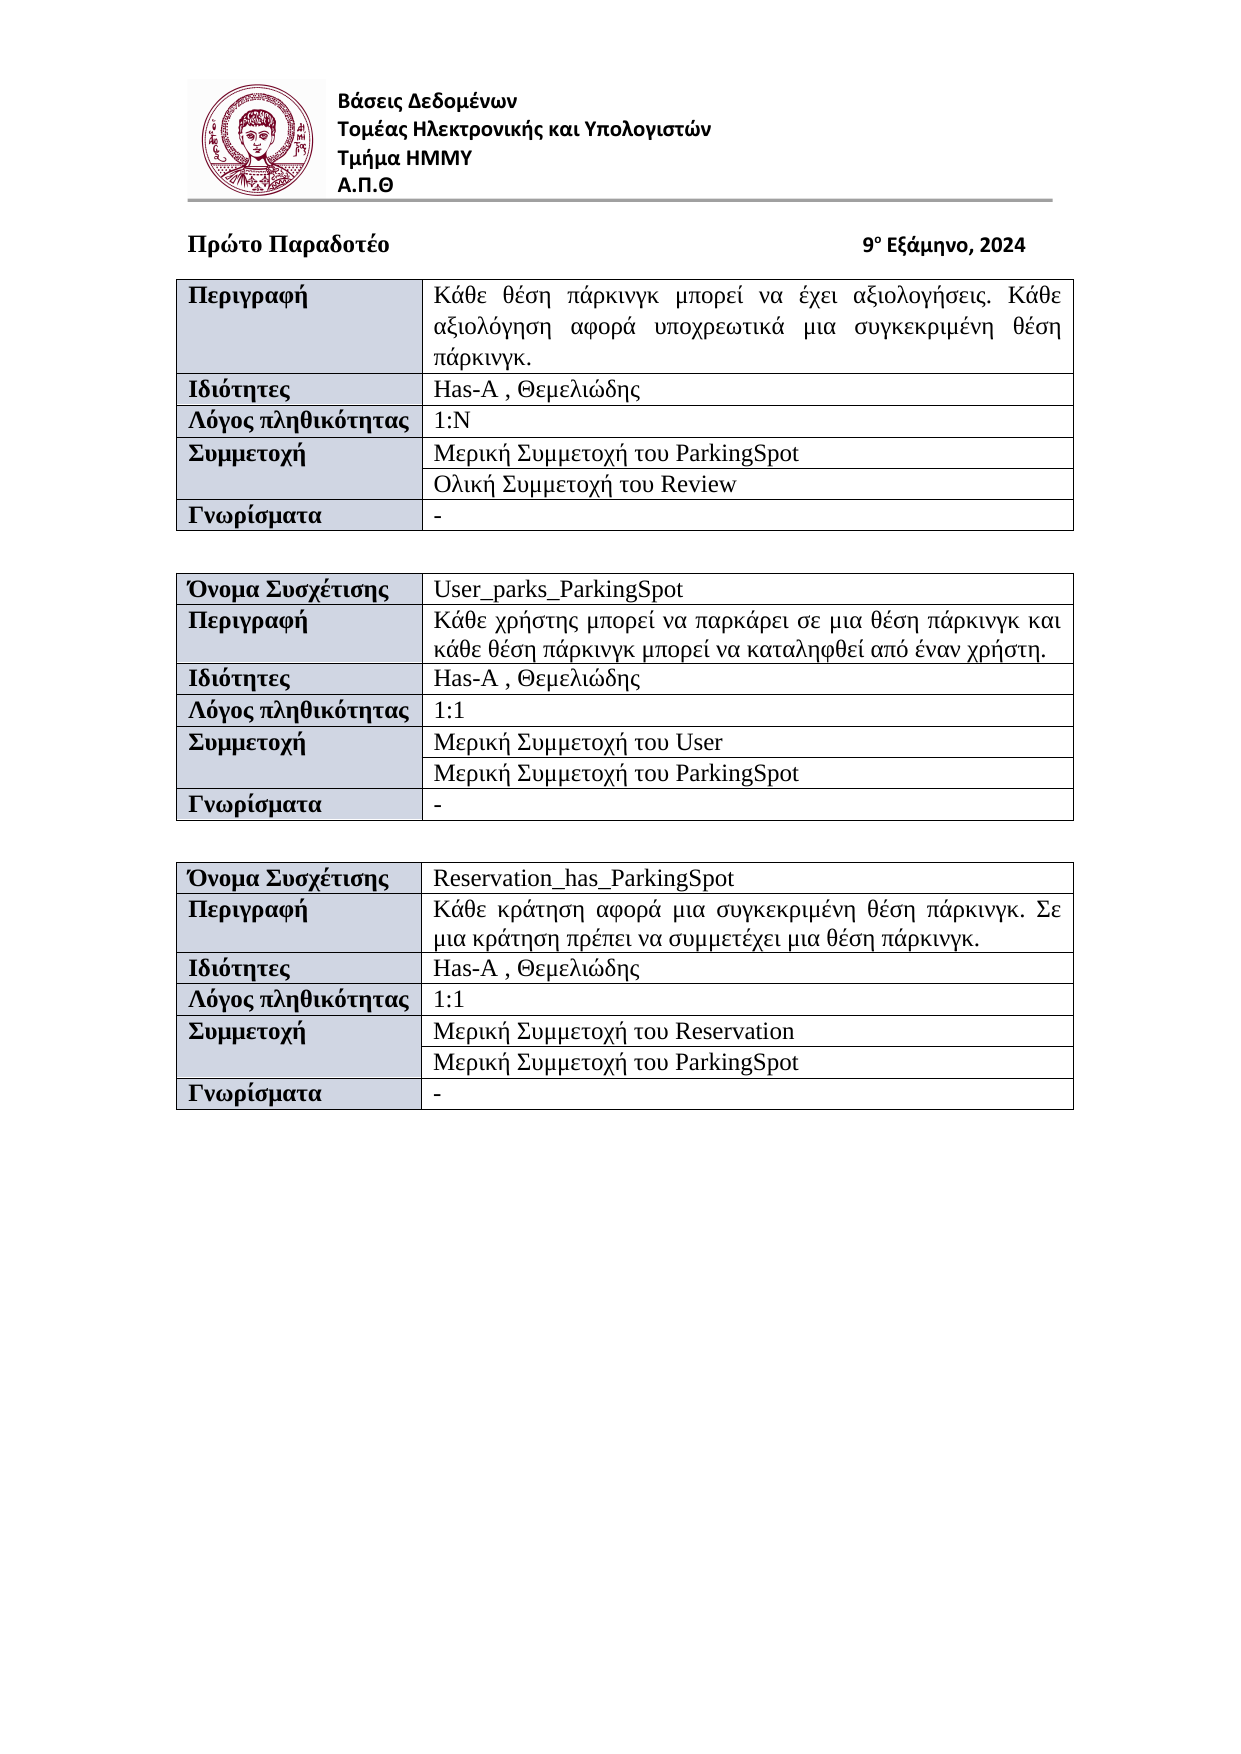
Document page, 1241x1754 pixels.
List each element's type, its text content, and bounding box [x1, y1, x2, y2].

table_cell Μερική Συμμετοχή του User [423, 727, 1073, 757]
table_cell Μερική Συμμετοχή του Reservation [422, 1016, 1073, 1046]
table_cell Λόγος πληθικότητας [177, 984, 421, 1015]
table_cell Ολική Συμμετοχή του Review [423, 469, 1073, 499]
table_cell - [423, 500, 1073, 530]
table_cell Κάθε θέση πάρκινγκ μπορεί να έχει αξιολογήσεις. Κάθε αξιολόγηση αφορά υποχρεωτικά μια συγκεκριμένη θέση πάρκινγκ. [423, 280, 1073, 373]
table_cell Γνωρίσματα [177, 500, 422, 530]
table_cell Ιδιότητες [177, 953, 421, 983]
table_cell Περιγραφή [177, 894, 421, 952]
picture [187, 79, 327, 198]
table_cell Ιδιότητες [177, 664, 422, 694]
table_cell Περιγραφή [177, 280, 422, 373]
table_cell Has-A , Θεμελιώδης [423, 374, 1073, 404]
table_cell 1:Ν [423, 406, 1073, 437]
table_cell Ιδιότητες [177, 374, 422, 404]
table_cell 1:1 [422, 984, 1073, 1015]
table_cell - [423, 789, 1073, 819]
table_cell Has-A , Θεμελιώδης [423, 664, 1073, 694]
table_cell Has-A , Θεμελιώδης [422, 953, 1073, 983]
table_cell Γνωρίσματα [177, 1079, 421, 1109]
table_header Όνομα Συσχέτισης [177, 574, 422, 604]
table_header Όνομα Συσχέτισης [177, 863, 421, 893]
table_cell Γνωρίσματα [177, 789, 422, 819]
table_header User_parks_ParkingSpot [423, 574, 1073, 604]
table_cell Συμμετοχή [177, 727, 422, 788]
table_cell Λόγος πληθικότητας [177, 695, 422, 726]
table_cell Μερική Συμμετοχή του ParkingSpot [423, 758, 1073, 788]
table_cell Συμμετοχή [177, 438, 422, 499]
table_cell Κάθε κράτηση αφορά μια συγκεκριμένη θέση πάρκινγκ. Σε μια κράτηση πρέπει να συμμετέχει μια θέση πάρκινγκ. [422, 894, 1073, 952]
table_cell Περιγραφή [177, 605, 422, 662]
table_header Reservation_has_ParkingSpot [422, 863, 1073, 893]
table_cell 1:1 [423, 695, 1073, 726]
table_cell Λόγος πληθικότητας [177, 406, 422, 437]
table_cell Συμμετοχή [177, 1016, 421, 1077]
table_cell Μερική Συμμετοχή του ParkingSpot [422, 1047, 1073, 1077]
table_cell Μερική Συμμετοχή του ParkingSpot [423, 438, 1073, 468]
table_cell - [422, 1079, 1073, 1109]
table_cell Κάθε χρήστης μπορεί να παρκάρει σε μια θέση πάρκινγκ και κάθε θέση πάρκινγκ μπορεί να καταληφθεί από έναν χρήστη. [423, 605, 1073, 662]
